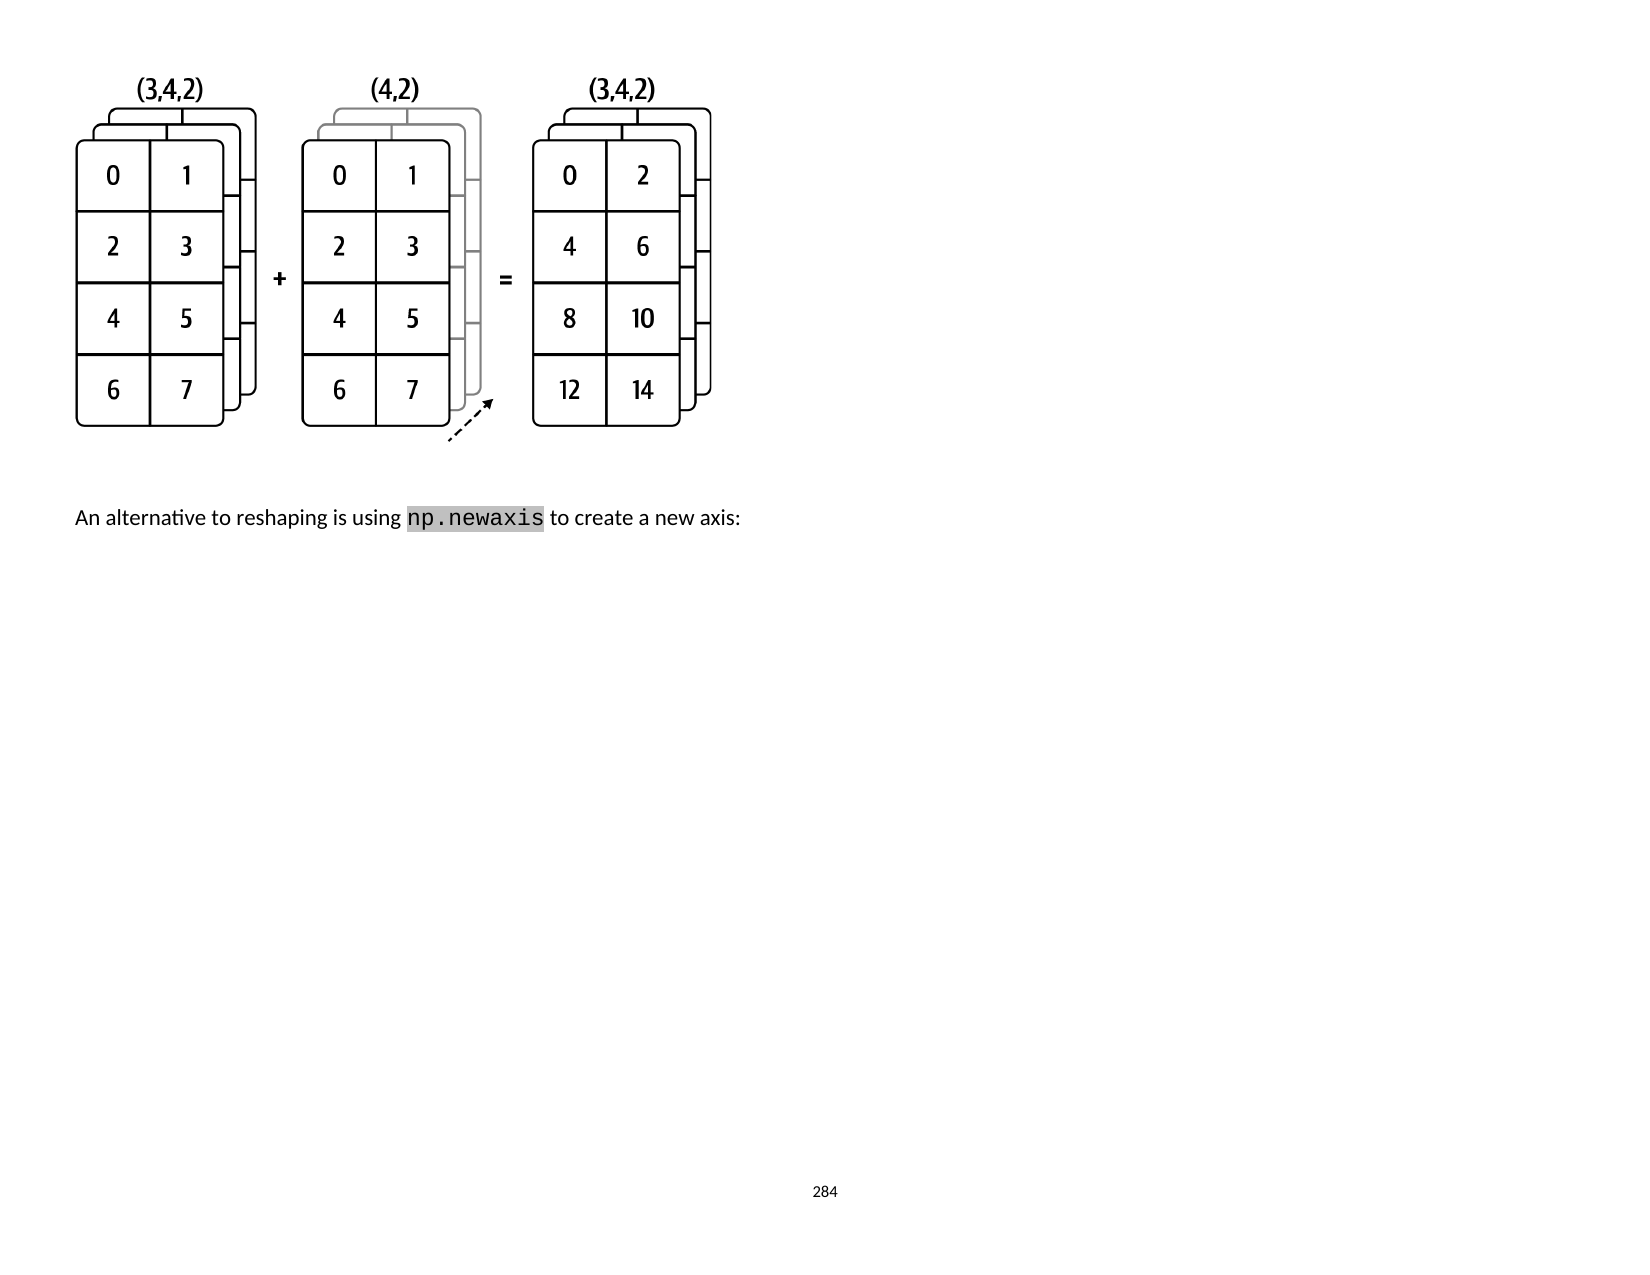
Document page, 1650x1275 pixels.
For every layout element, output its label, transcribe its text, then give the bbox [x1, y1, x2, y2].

picture [75, 75, 712, 442]
text An alternative to reshaping is using np.newaxis to create a new axis: [75, 503, 1575, 532]
